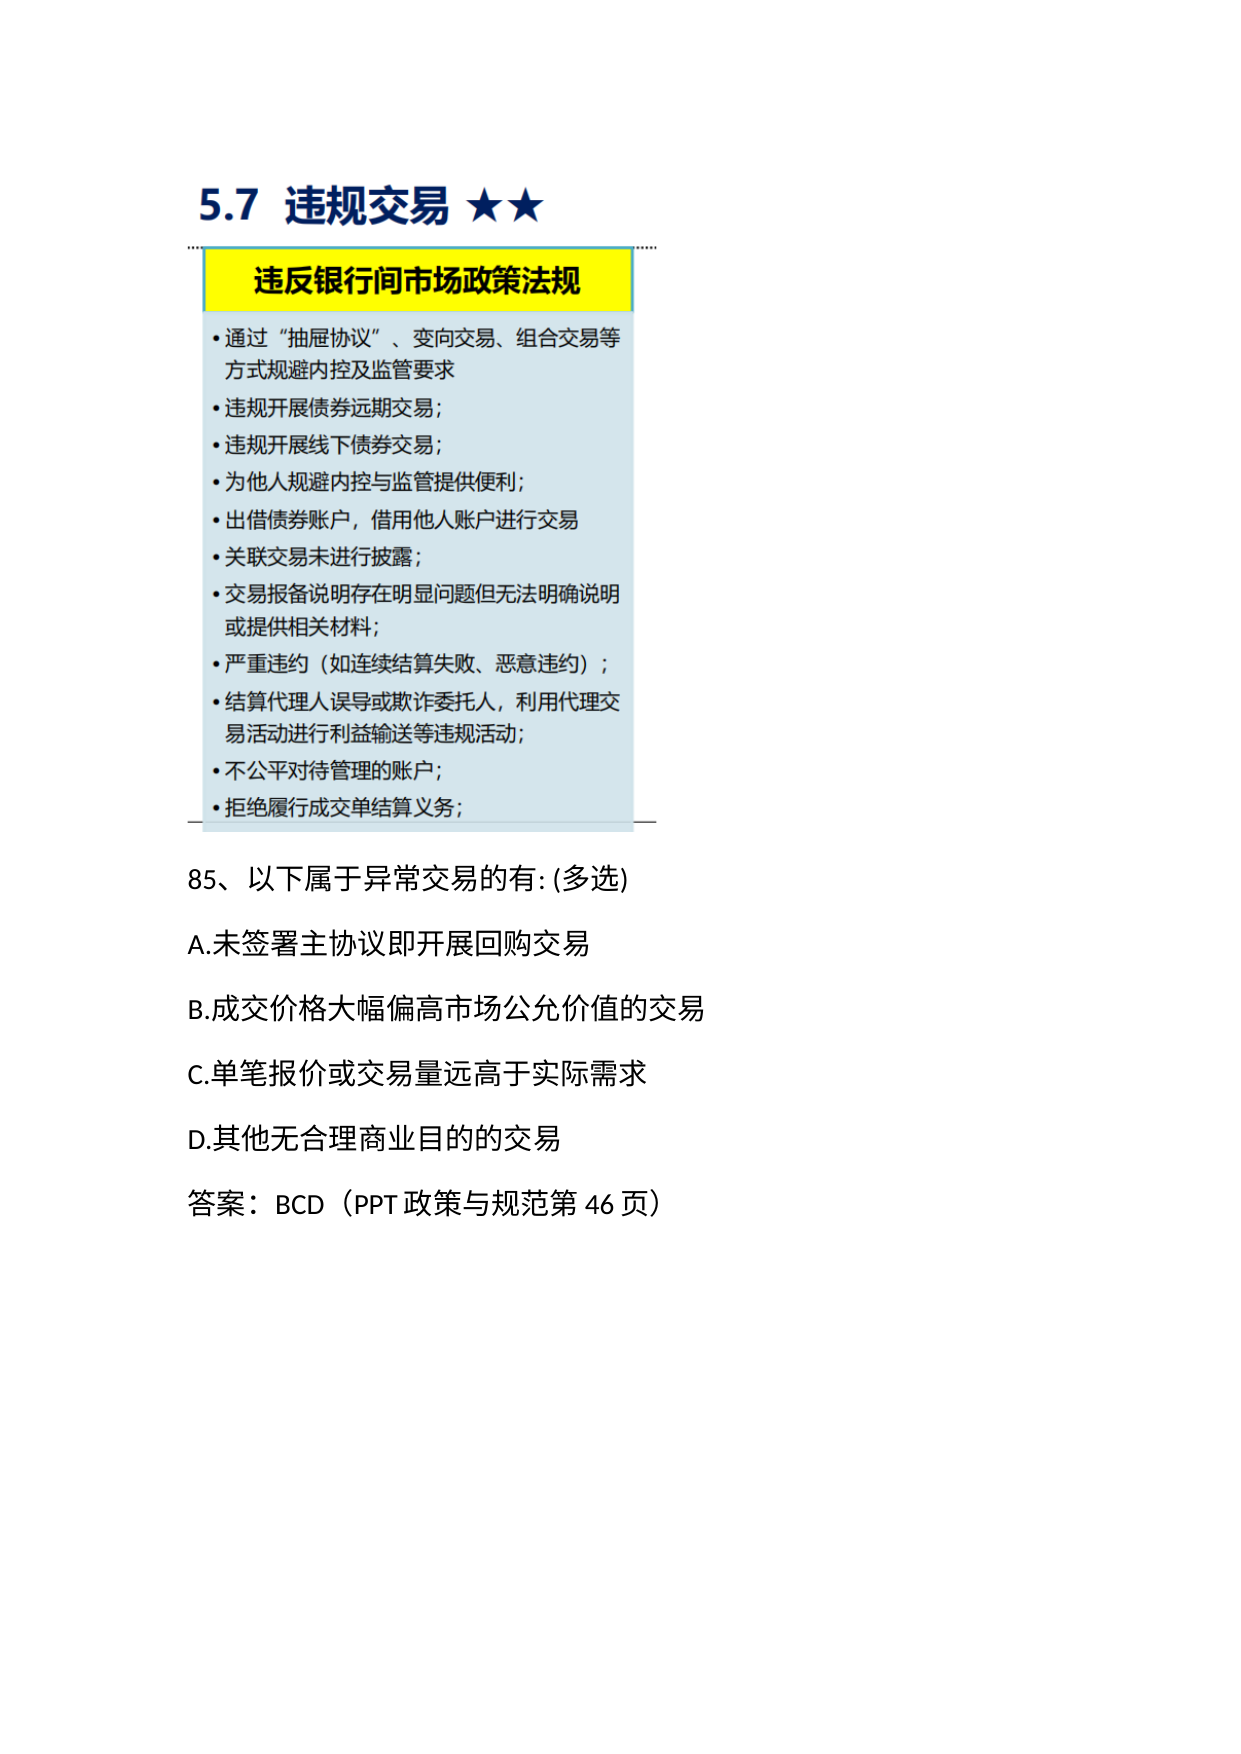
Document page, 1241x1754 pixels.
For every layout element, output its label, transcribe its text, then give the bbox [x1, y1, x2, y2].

text 85、以下属于异常交易的有: (多选) [187, 844, 1053, 909]
text B.成交价格大幅偏高市场公允价值的交易 [187, 974, 1053, 1039]
picture [187, 162, 657, 832]
text A.未签署主协议即开展回购交易 [187, 909, 1053, 974]
text 答案：BCD（PPT政策与规范第46页） [187, 1169, 1053, 1234]
text D.其他无合理商业目的的交易 [187, 1104, 1053, 1169]
text C.单笔报价或交易量远高于实际需求 [187, 1039, 1053, 1104]
